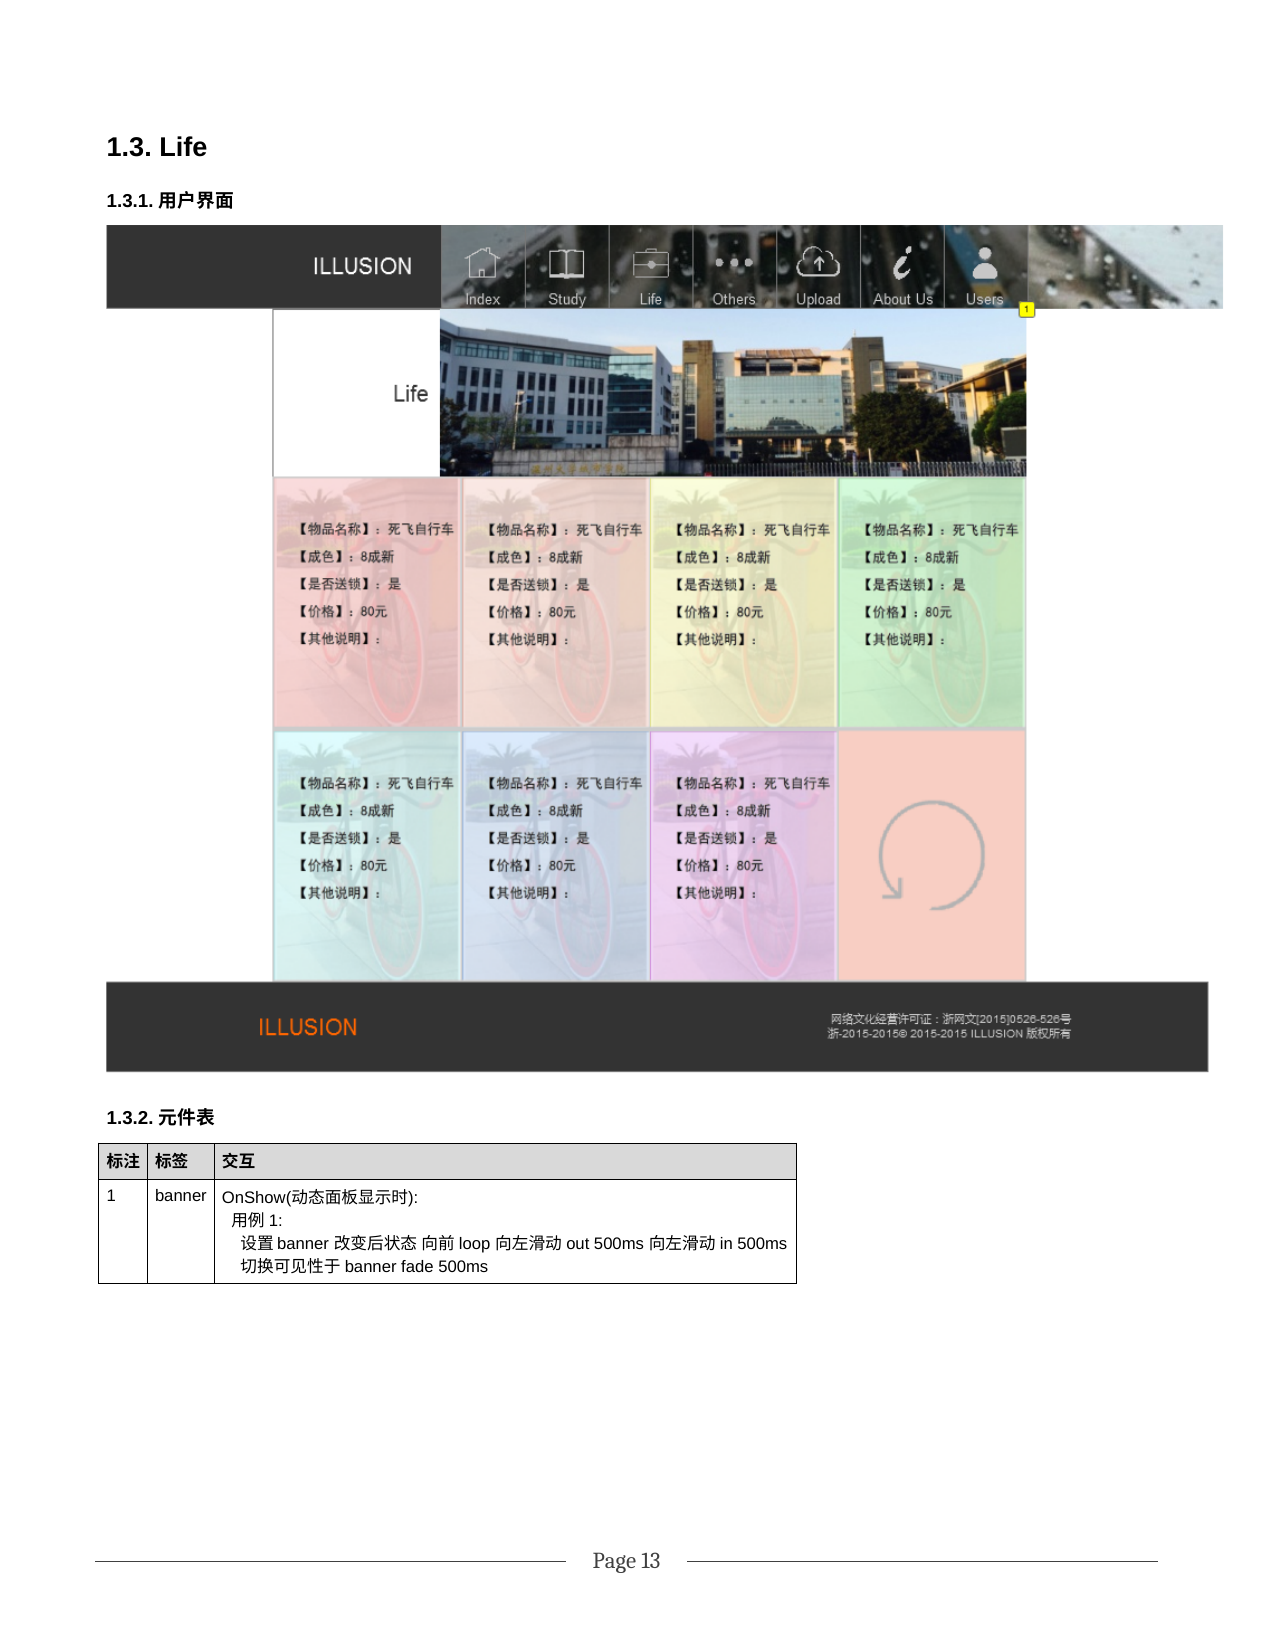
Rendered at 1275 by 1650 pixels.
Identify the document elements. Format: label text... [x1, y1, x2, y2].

table_cell OnShow(动态面板显示时): 用例 1: 设置banner 改变后状态 向前 loop 向左滑动 out 500ms 向左滑动 in 500ms 切换可见性于 banner fade 500ms [215, 1180, 796, 1283]
picture [106, 225, 1232, 1080]
table_cell banner [148, 1180, 214, 1283]
subtitle 元件表 [106, 1104, 1169, 1130]
subtitle 用户界面 [106, 187, 1169, 212]
table_cell 1 [99, 1180, 147, 1283]
table_header 交互 [215, 1144, 796, 1179]
subtitle Life [106, 131, 1169, 162]
table_header 标签 [148, 1144, 214, 1179]
table_header 标注 [99, 1144, 147, 1179]
